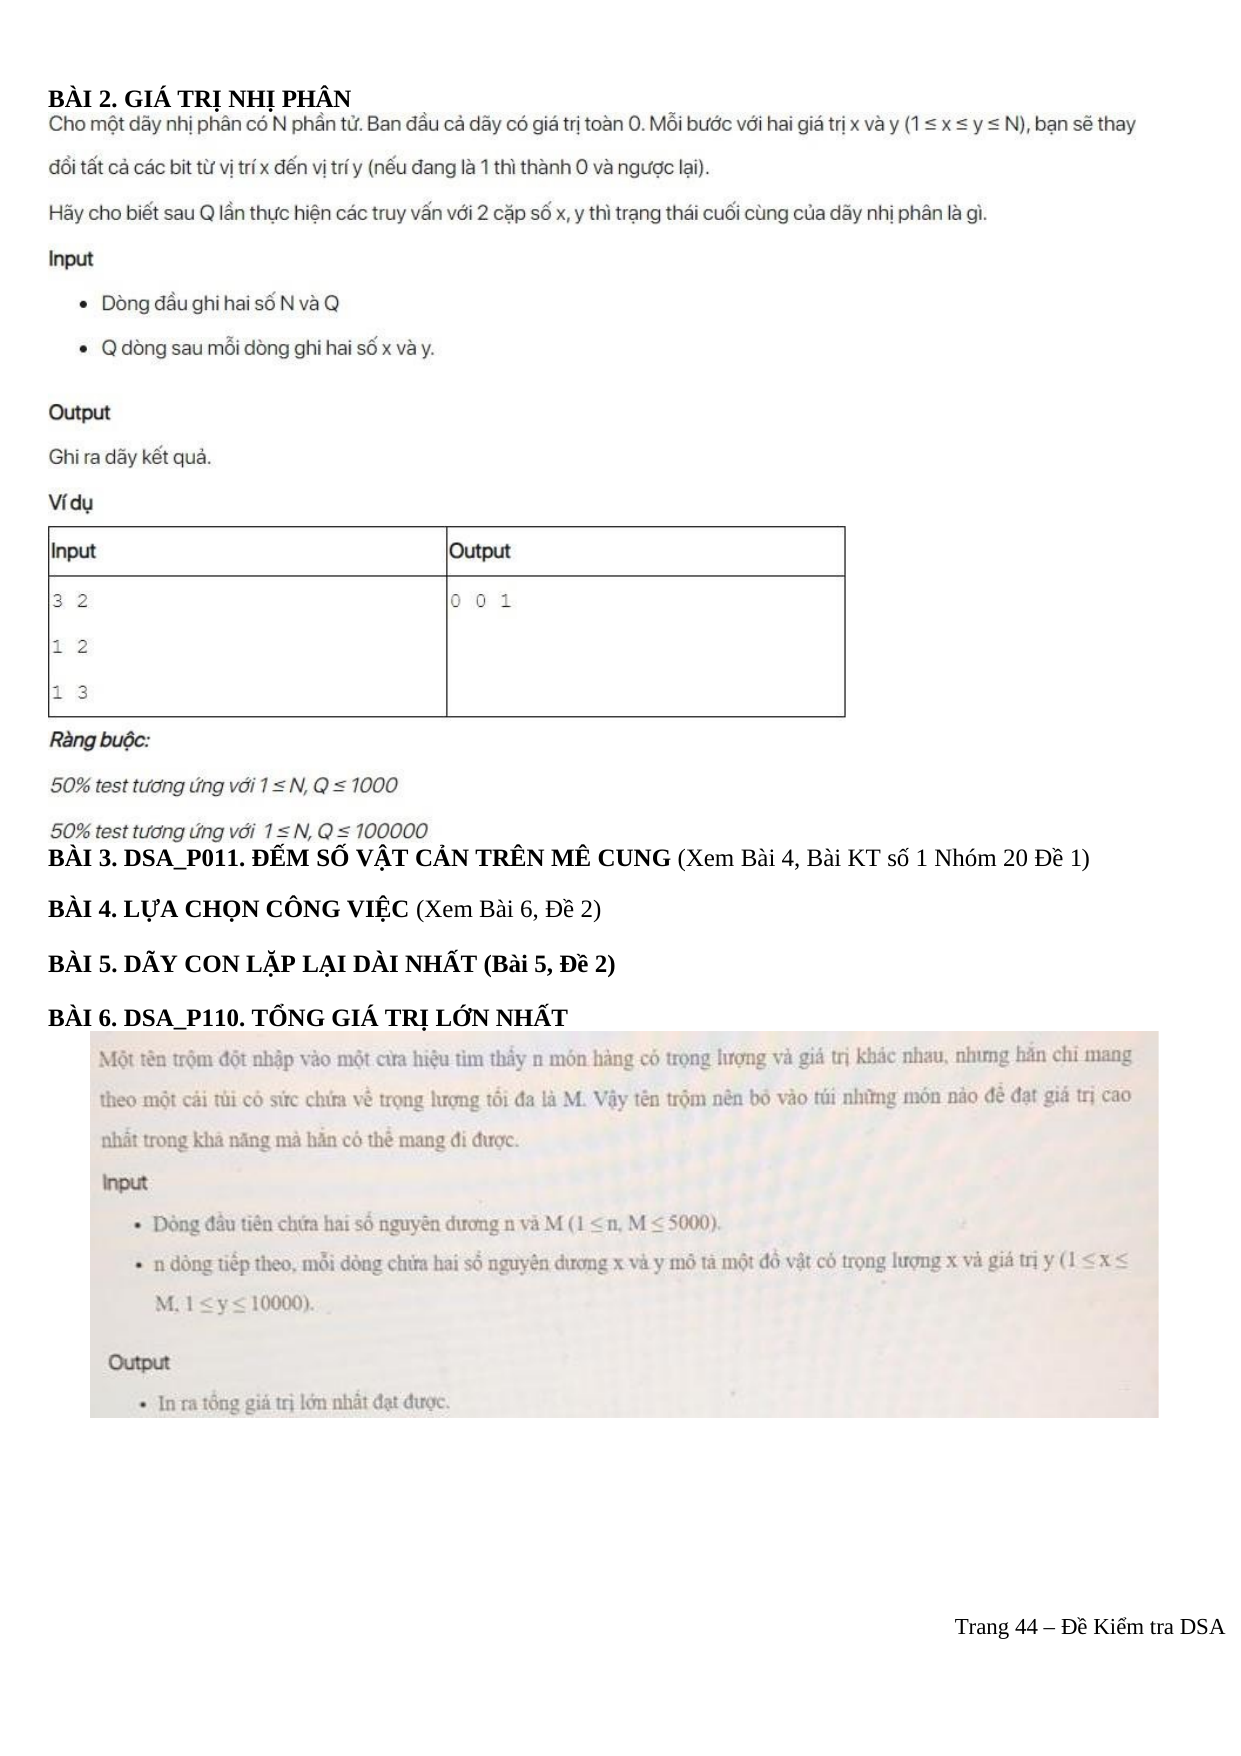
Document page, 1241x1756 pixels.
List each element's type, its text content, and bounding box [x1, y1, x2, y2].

text BÀI 3. DSA_P011. ĐẾM SỐ VẬT CẢN TRÊN MÊ CUNG (Xem Bài 4, Bài KT số 1 Nhóm 20 Đề 1) [48, 843, 1226, 872]
picture [47, 112, 1137, 843]
text BÀI 2. GIÁ TRỊ NHỊ PHÂN [48, 84, 1226, 113]
picture [90, 1031, 1159, 1418]
text BÀI 4. LỰA CHỌN CÔNG VIỆC (Xem Bài 6, Đề 2) BÀI 5. DÃY CON LẶP LẠI DÀI NHẤT (Bài 5, Đề 2) BÀI 6. DSA_P110. TỔNG GIÁ TRỊ LỚN NHẤT [48, 894, 643, 1032]
